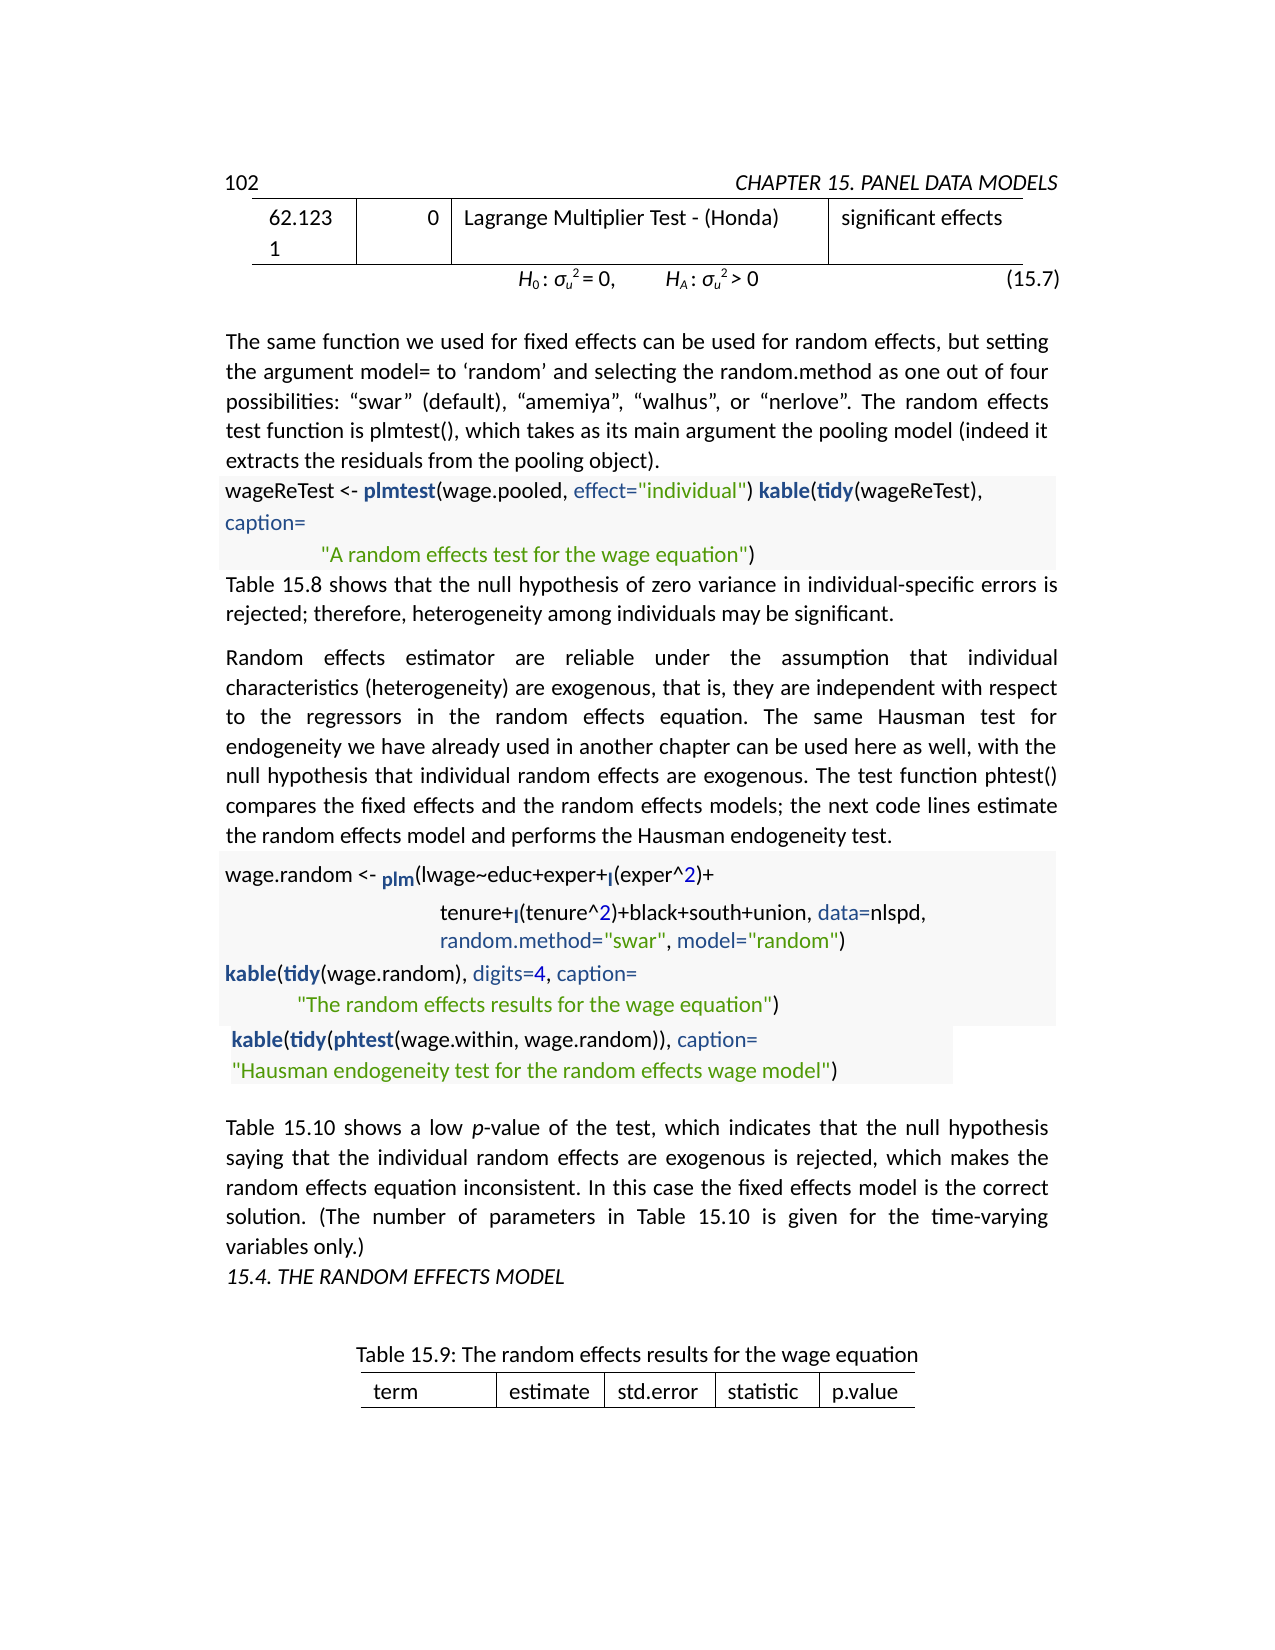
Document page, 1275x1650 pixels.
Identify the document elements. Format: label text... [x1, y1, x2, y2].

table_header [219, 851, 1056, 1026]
text The same function we used for fixed effects can be used for random effects, but setting the argument model= to ‘random’ and selecting the random.method as one out of four possibilities: “swar” (default), “amemiya”, “walhus”, or “nerlove”. The random effects test function is plmtest(), which takes as its main argument the pooling model (indeed it extracts the residuals from the pooling object). [226, 327, 1051, 474]
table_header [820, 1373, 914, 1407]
text Table 15.9: The random effects results for the wage equation [226, 1340, 1049, 1368]
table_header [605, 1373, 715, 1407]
text "Hausman endogeneity test for the random effects wage model") [231, 1056, 953, 1084]
text Random effects estimator are reliable under the assumption that individual characteristics (heterogeneity) are exogenous, that is, they are independent with respect to the regressors in the random effects equation. The same Hausman test for endogeneity we have already used in another chapter can be used here as well, with the null hypothesis that individual random effects are exogenous. The test function phtest() compares the fixed effects and the random effects models; the next code lines estimate the random effects model and performs the Hausman endogeneity test. [226, 643, 1059, 849]
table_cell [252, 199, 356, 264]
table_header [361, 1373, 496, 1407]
text Table 15.10 shows a low p-value of the test, which indicates that the null hypothesis saying that the individual random effects are exogenous is rejected, which makes the random effects equation inconsistent. In this case the fixed effects model is the correct solution. (The number of parameters in Table 15.10 is given for the time-varying variables only.) [226, 1113, 1050, 1260]
text 15.4. THE RANDOM EFFECTS MODEL [226, 1262, 1060, 1290]
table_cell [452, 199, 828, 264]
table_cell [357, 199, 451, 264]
text kable(tidy(phtest(wage.within, wage.random)), caption= [231, 1026, 953, 1054]
text Table 15.8 shows that the null hypothesis of zero variance in individual-specific errors is rejected; therefore, heterogeneity among individuals may be significant. [226, 570, 1059, 627]
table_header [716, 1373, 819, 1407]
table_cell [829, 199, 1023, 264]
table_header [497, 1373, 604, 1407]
text H0 : σu2 = 0, HA : σu2 > 0 (15.7) [224, 264, 1060, 292]
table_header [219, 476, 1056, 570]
